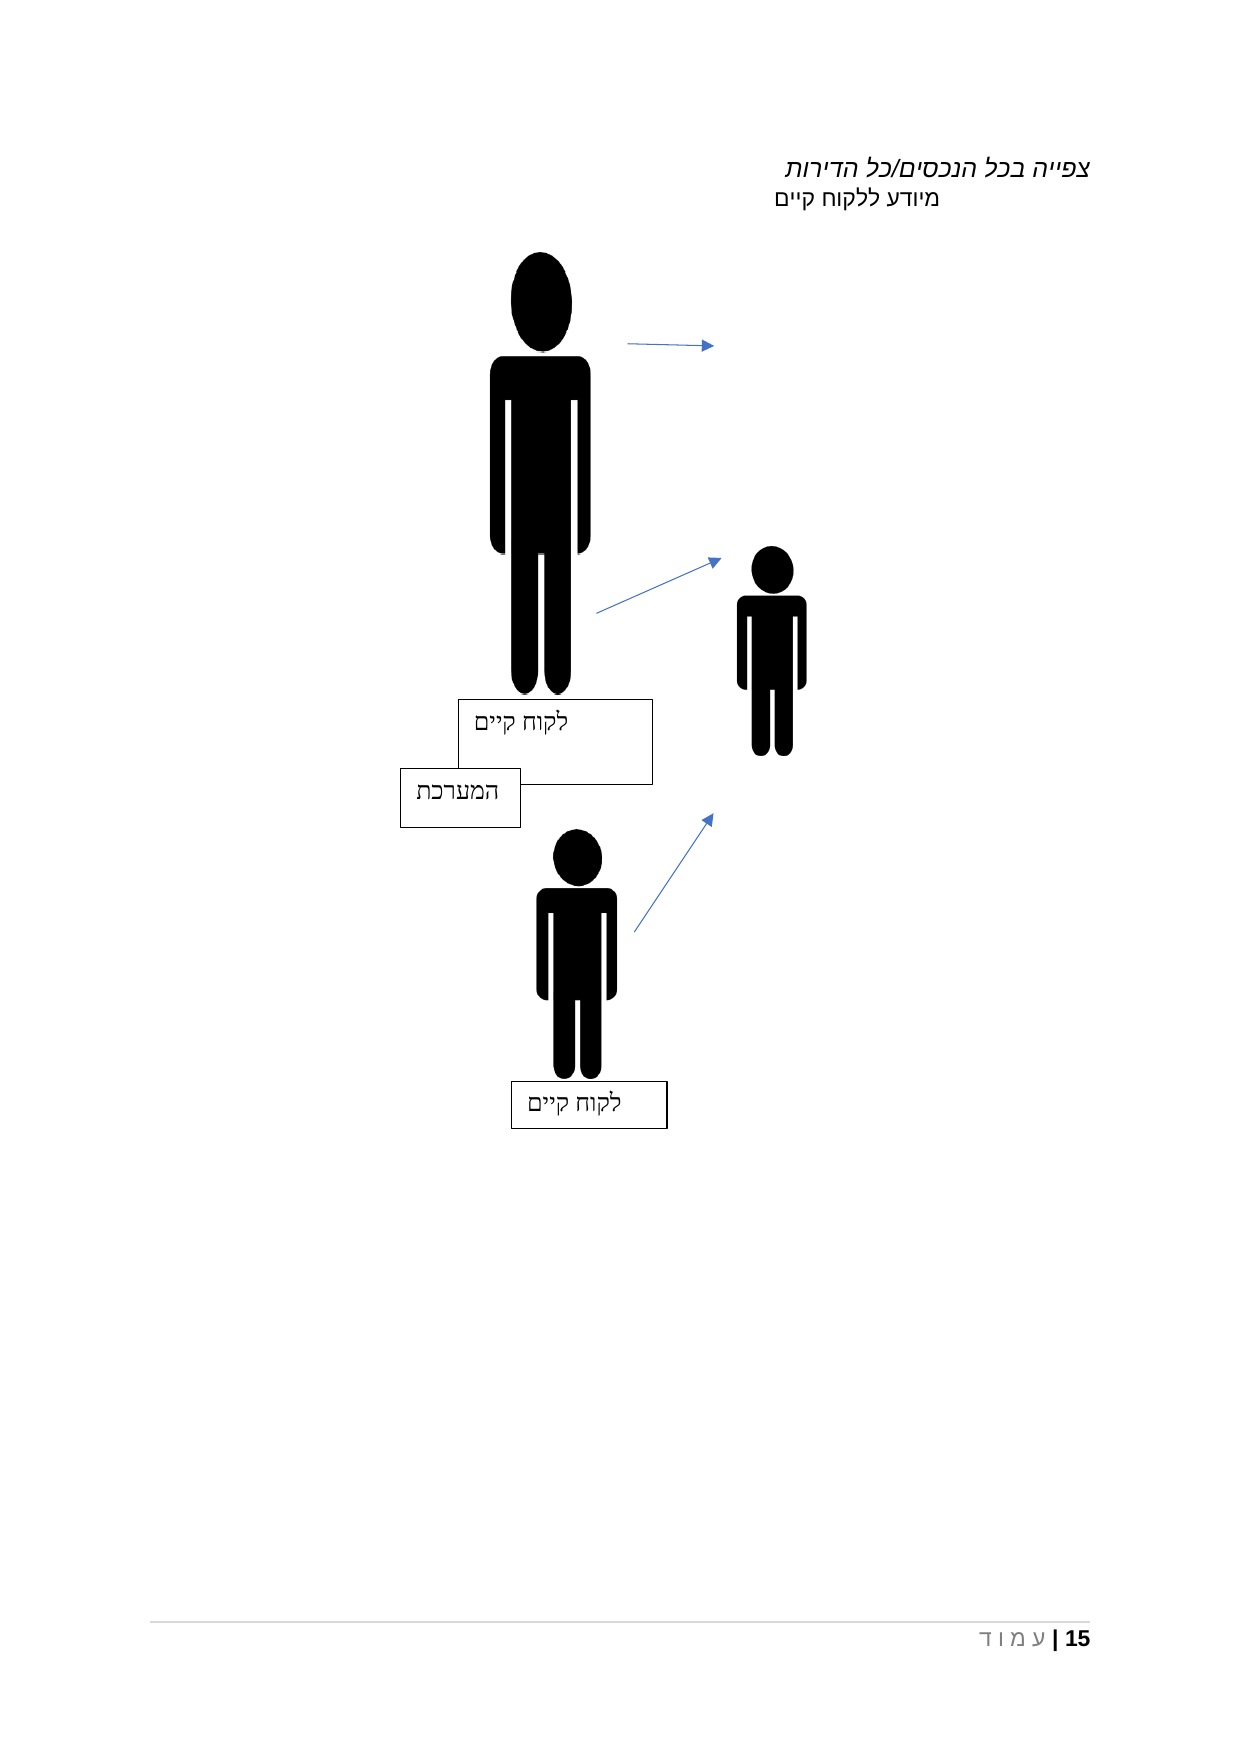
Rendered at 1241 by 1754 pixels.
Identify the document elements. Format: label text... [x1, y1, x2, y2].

picture [467, 252, 613, 695]
picture [721, 546, 822, 756]
picture [518, 829, 635, 1079]
text מיודע ללקוח קיים [150, 185, 1090, 212]
subtitle צפייה בכל הנכסים/כל הדירות [150, 154, 1090, 183]
